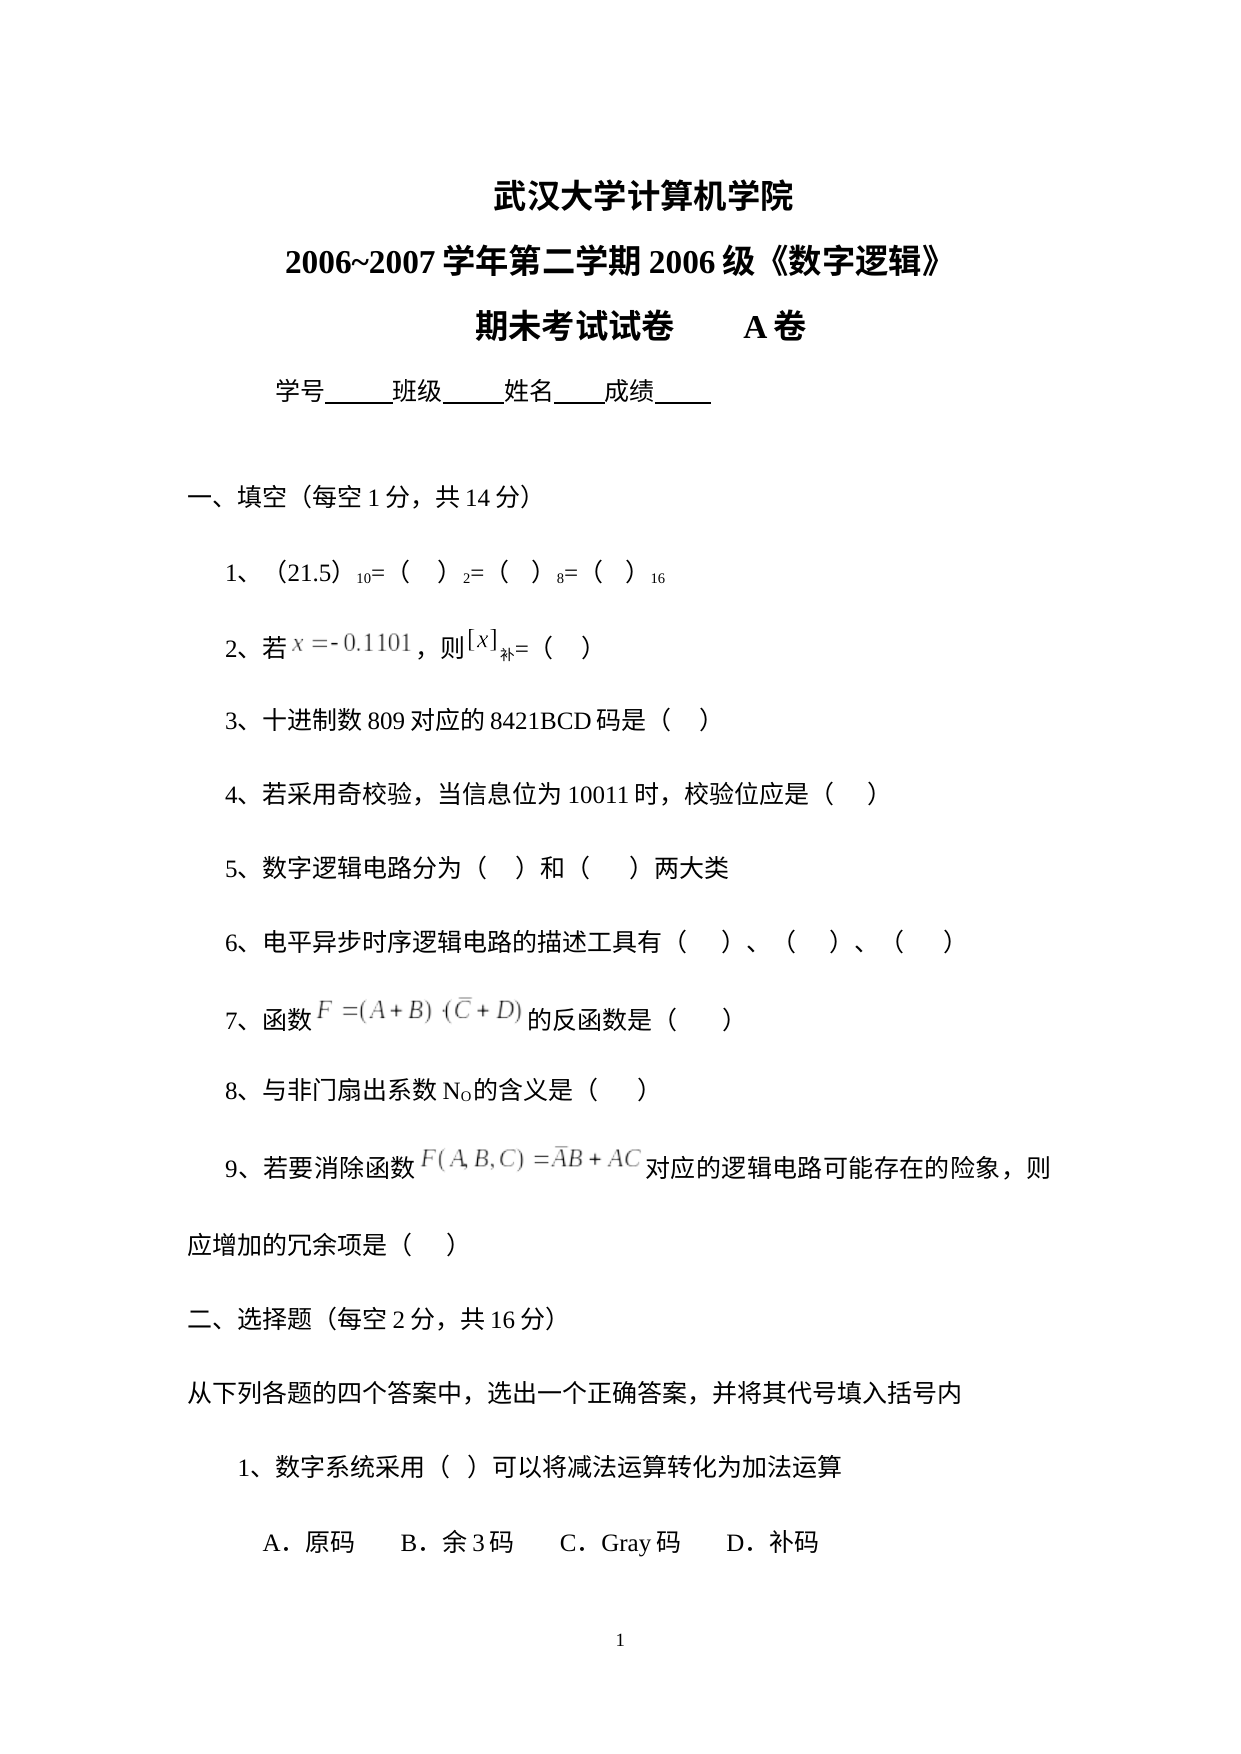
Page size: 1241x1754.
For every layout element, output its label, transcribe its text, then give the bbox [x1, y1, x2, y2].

text A．原码 B．余 C．Gray码 D．补码 [187, 1508, 1053, 1573]
text 5、数字逻辑电路分为（ ）和（ ）两大类 [187, 834, 1053, 899]
text 9、若要消除函数对应的逻辑电路可能存在的险象，则应增加的冗余项是（ ） [187, 1130, 1053, 1276]
text 学号 班级 姓名 成绩 [187, 357, 1053, 422]
text 1、（21.5）10=（ ）2=（ ）8=（ ）16 [187, 538, 1053, 603]
text 一、填空（每空1分，共14分） [187, 463, 1053, 528]
text 从下列各题的四个答案中，选出一个正确答案，并将其代号填入括号内 [187, 1359, 1053, 1424]
text 4、若采用奇校验，当信息位为10011时，校验位应是（ ） [187, 760, 1053, 825]
text 武汉大学计算机学院 [450, 162, 1053, 227]
text 3、十进制数809对应的8421BCD码是（ ） [187, 686, 1053, 751]
text 二、选择题（每空2分，共16分） [187, 1285, 1053, 1350]
text 1、数字系统采用（ ）可以将减法运算转化为加法运算 [187, 1433, 1053, 1498]
text 7、函数的反函数是（ ） [187, 982, 1053, 1047]
text 6、电平异步时序逻辑电路的描述工具有（ ）、（ ）、（ ） [187, 908, 1053, 973]
text 2、若，则补=（ ） [187, 612, 1053, 677]
text 8、与非门扇出系数NO的含义是（ ） [187, 1056, 1053, 1121]
text 期未考试试卷 A卷 [187, 292, 1053, 357]
text 2006~2007学年第二学期2006级《数字逻辑》 [187, 227, 1053, 292]
